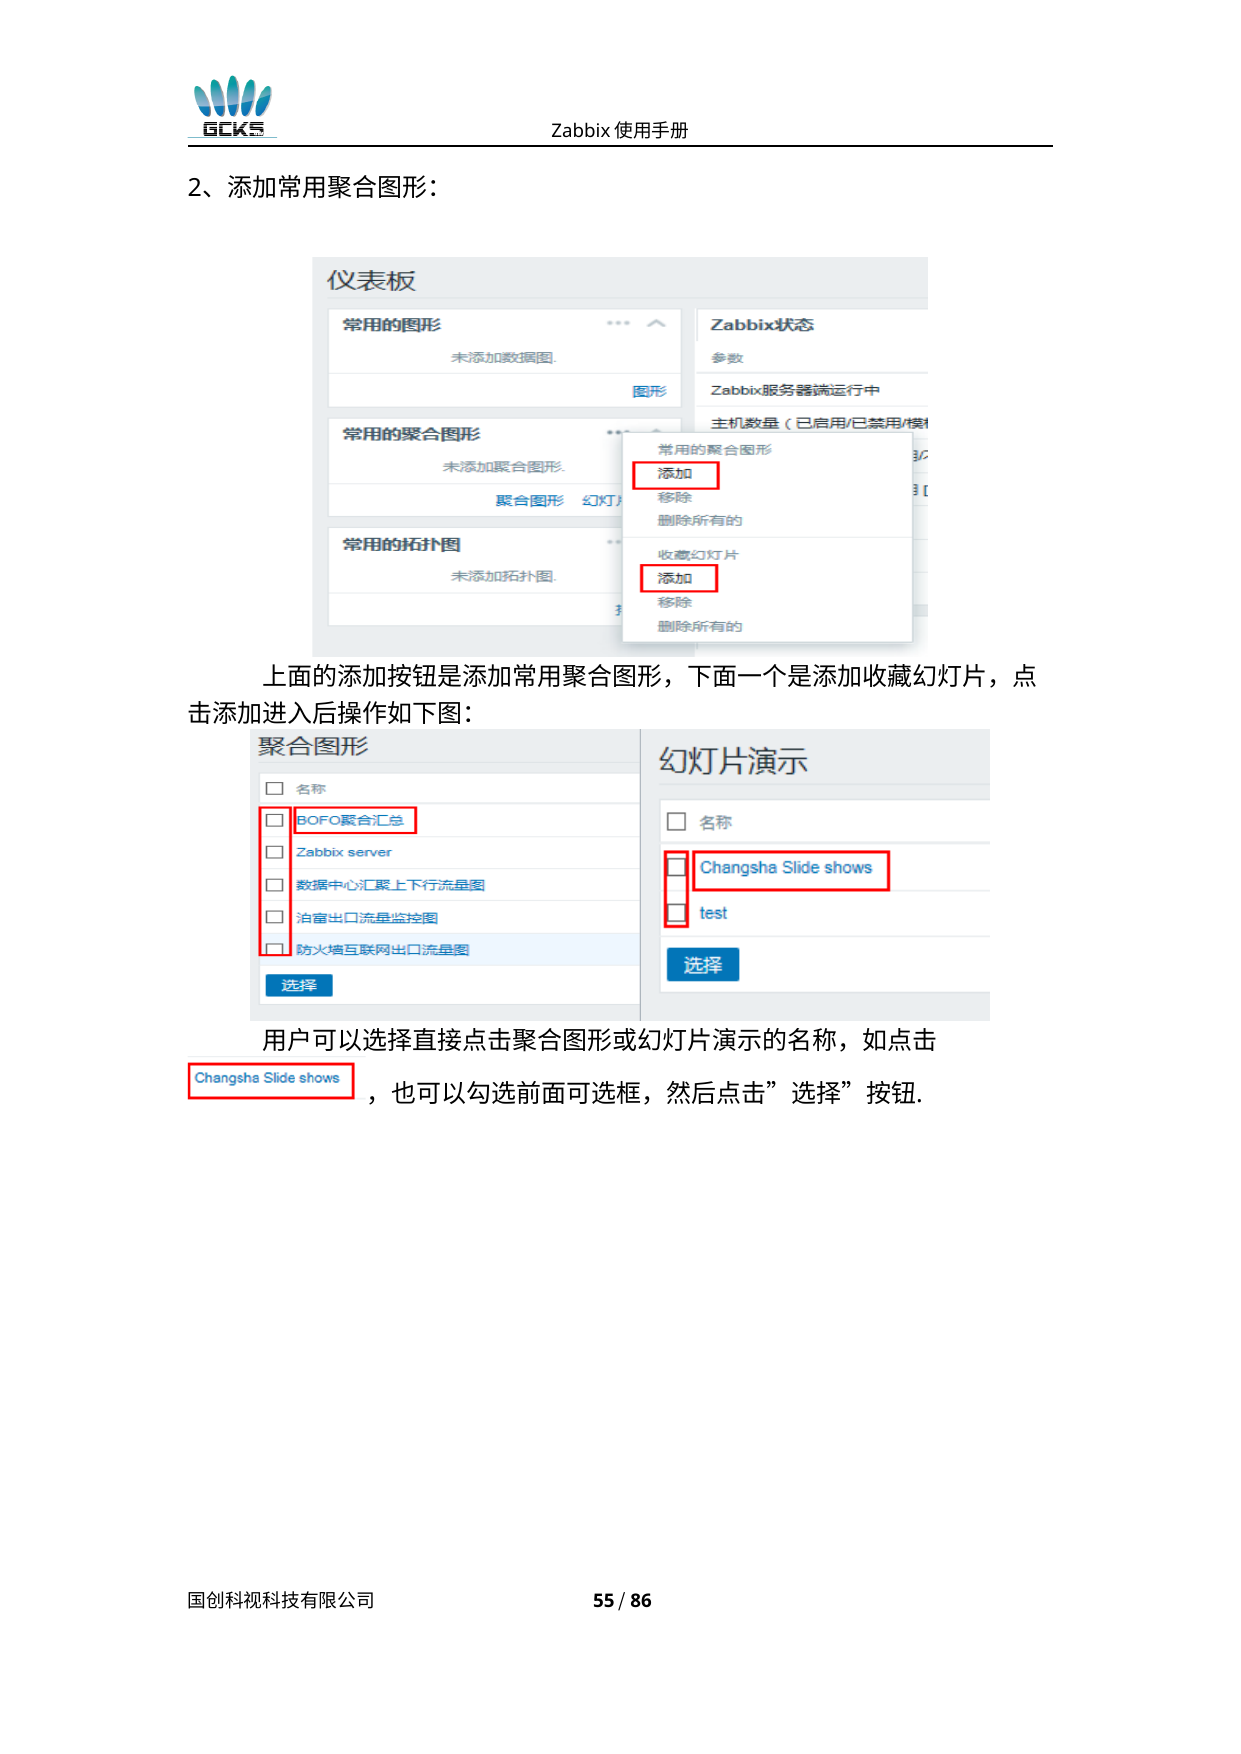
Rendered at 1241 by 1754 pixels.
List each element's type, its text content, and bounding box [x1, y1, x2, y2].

picture [187, 1056, 366, 1103]
picture [250, 729, 990, 1021]
text 上面的添加按钮是添加常用聚合图形，下面一个是添加收藏幻灯片，点击添加进入后操作如下图： [187, 657, 1053, 729]
picture [187, 73, 278, 138]
subtitle 2、添加常用聚合图形： [187, 167, 1053, 204]
picture [312, 257, 928, 657]
text 用户可以选择直接点击聚合图形或幻灯片演示的名称，如点击，也可以勾选前面可选框，然后点击”选择”按钮. [187, 1020, 1053, 1110]
